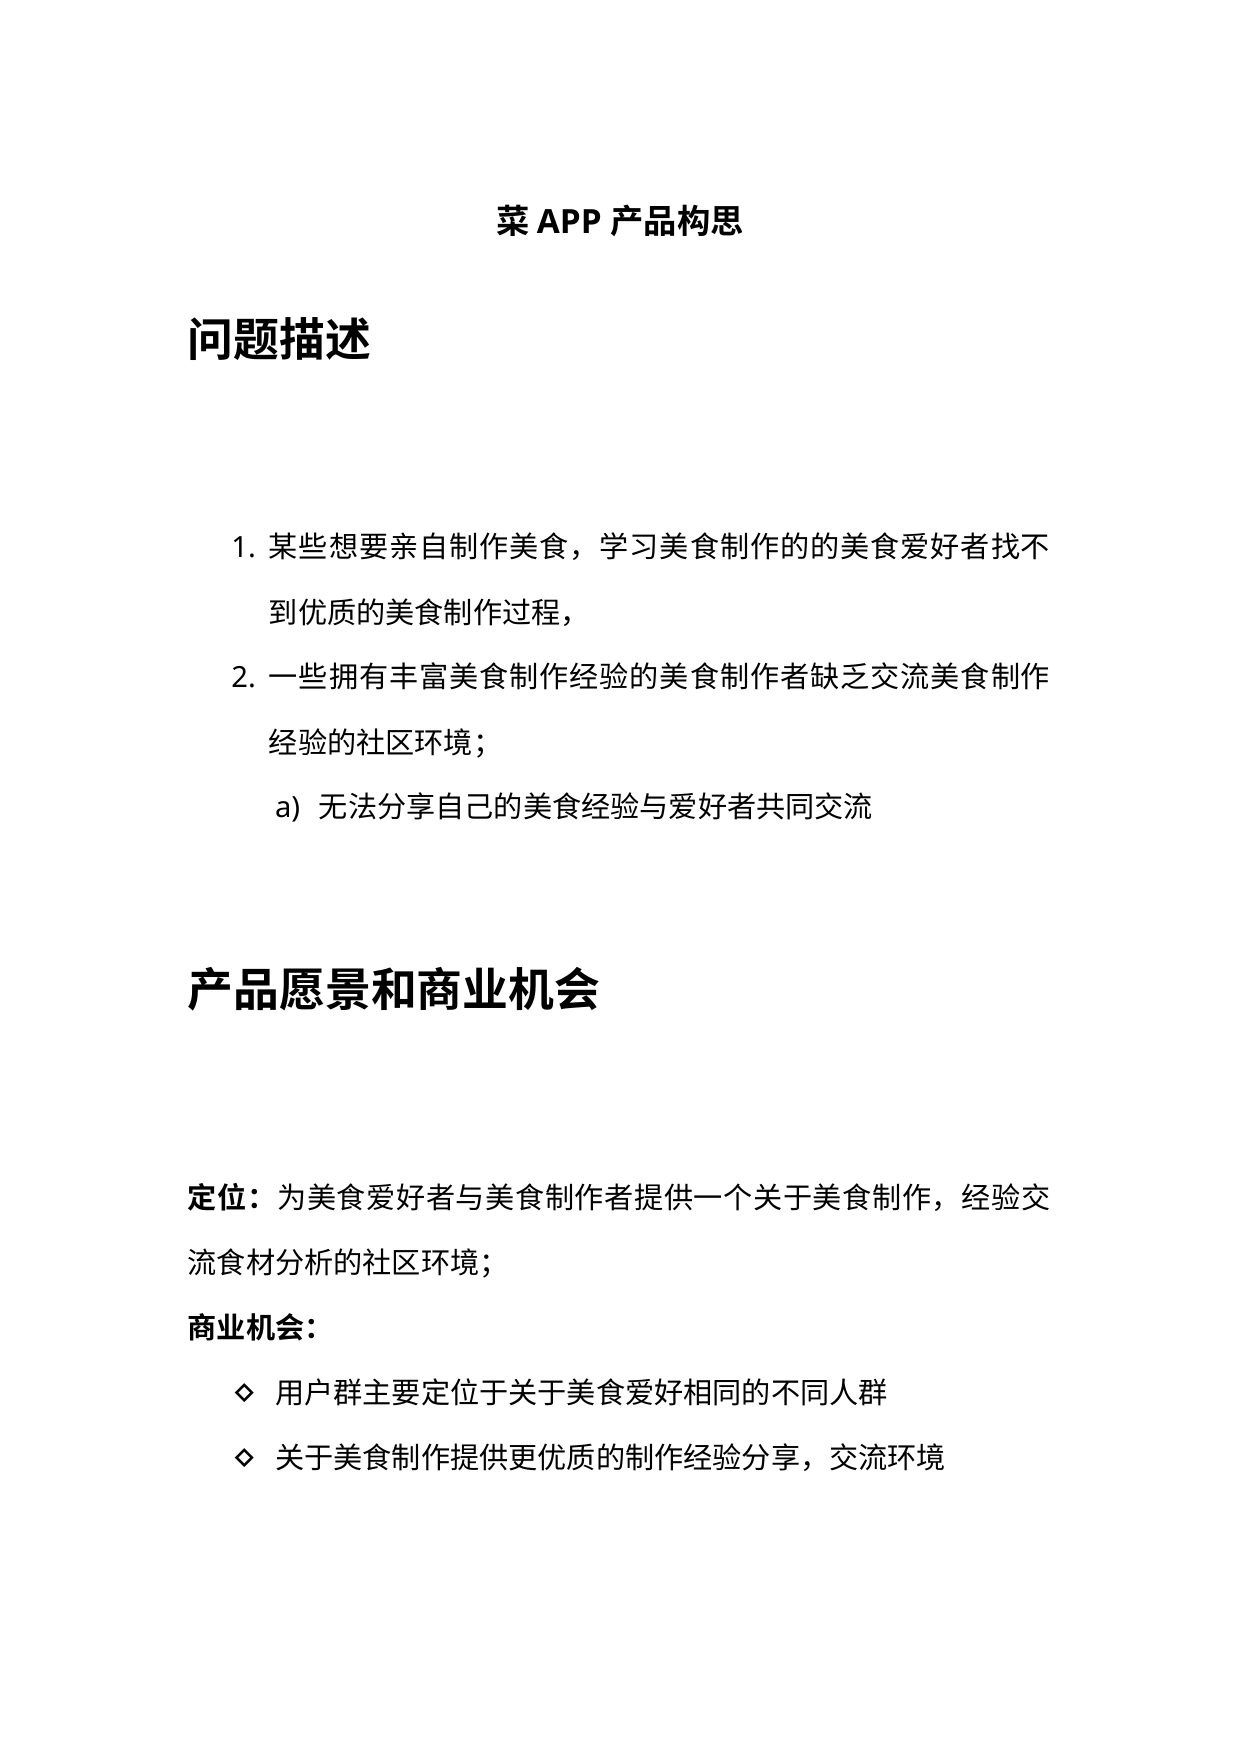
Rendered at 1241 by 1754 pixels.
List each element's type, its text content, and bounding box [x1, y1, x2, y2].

list 用户群主要定位于关于美食爱好相同的不同人群 [231, 1359, 1053, 1424]
list 关于美食制作提供更优质的制作经验分享，交流环境 [231, 1424, 1053, 1489]
list 无法分享自己的美食经验与爱好者共同交流 [275, 773, 1053, 838]
list 一些拥有丰富美食制作经验的美食制作者缺乏交流美食制作经验的社区环境； [231, 643, 1053, 773]
subtitle 产品愿景和商业机会 [187, 938, 1053, 1036]
title 菜APP 产品构思 [187, 187, 1053, 252]
text 商业机会： [187, 1294, 1053, 1359]
text 定位：为美食爱好者与美食制作者提供一个关于美食制作，经验交流食材分析的社区环境； [187, 1164, 1053, 1294]
list 某些想要亲自制作美食，学习美食制作的的美食爱好者找不到优质的美食制作过程， [231, 513, 1053, 643]
subtitle 问题描述 [187, 287, 1053, 385]
